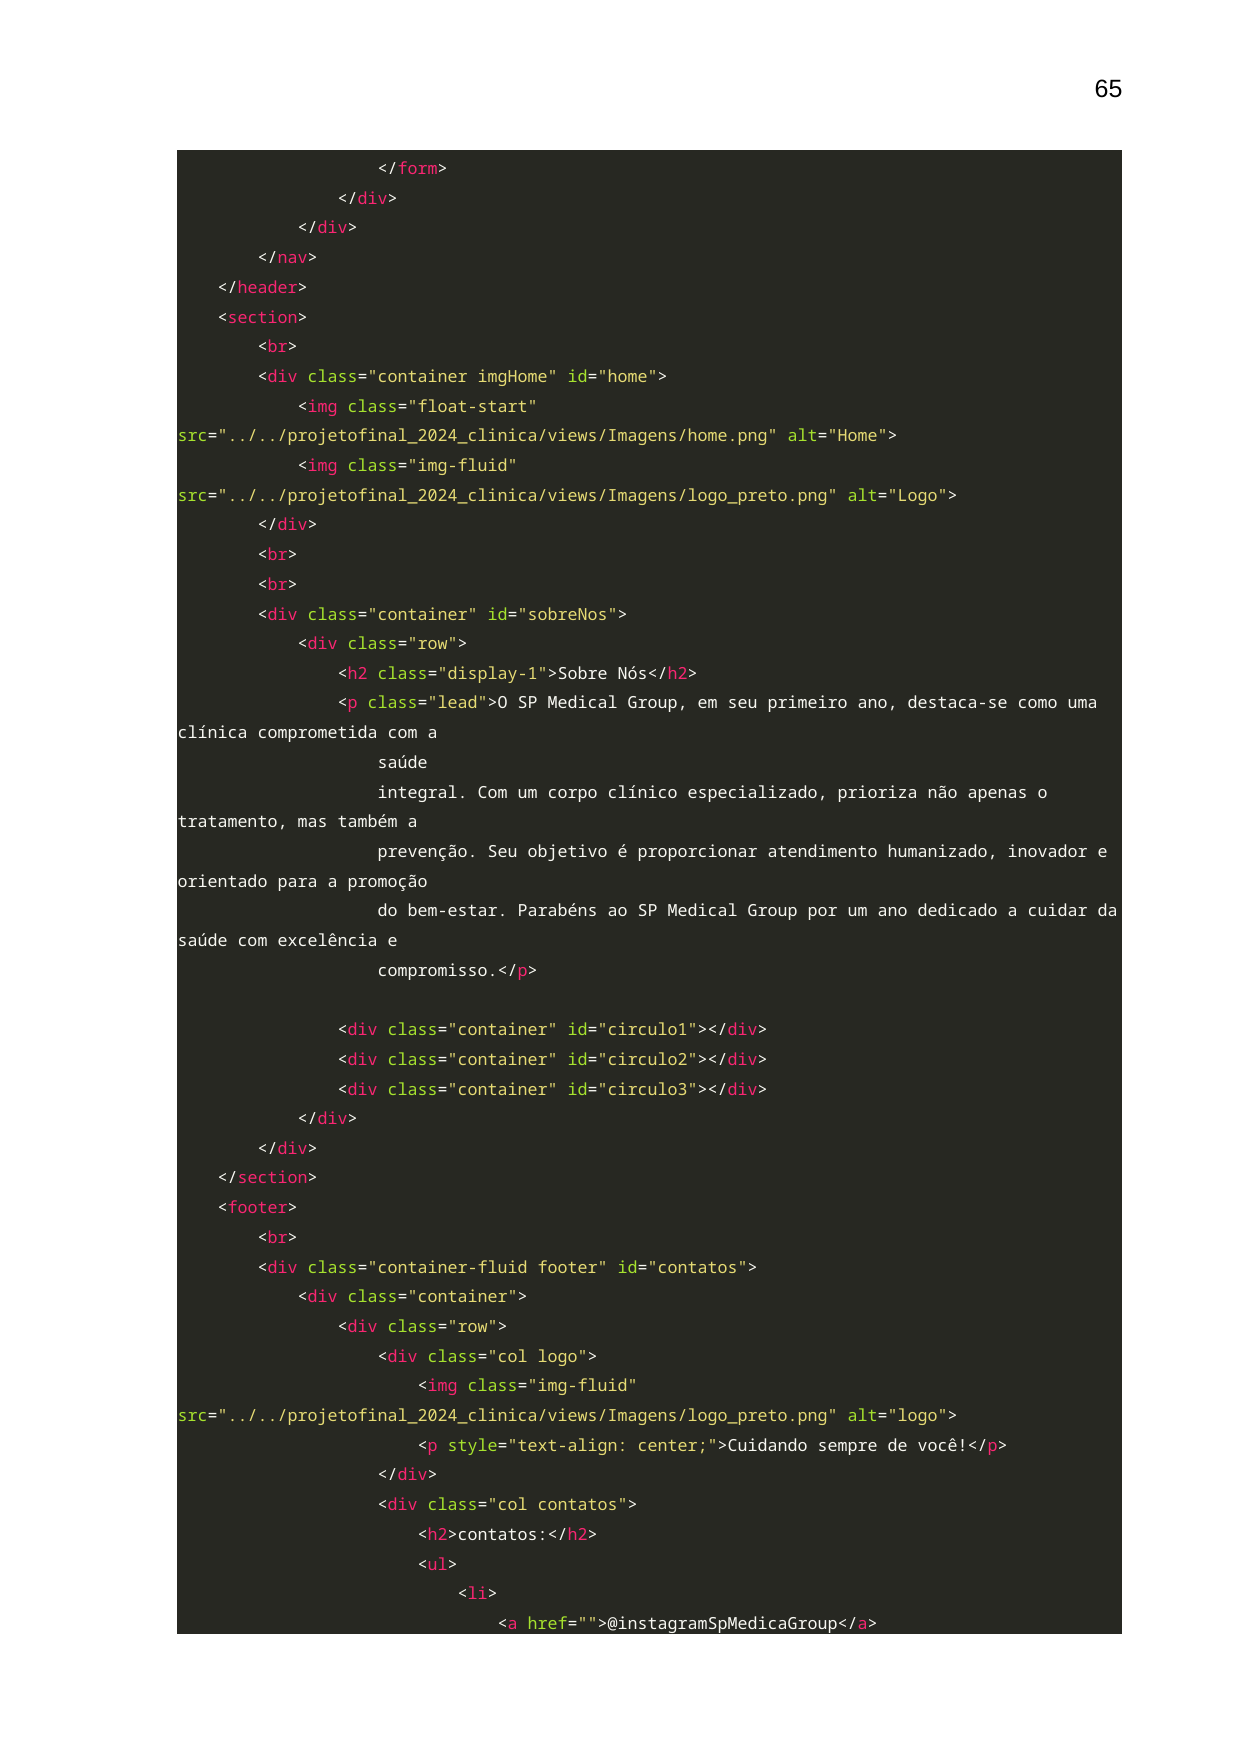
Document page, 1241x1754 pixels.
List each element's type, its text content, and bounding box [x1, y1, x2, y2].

text <br> [177, 328, 1122, 358]
text <div class="row"> [177, 625, 1122, 654]
text <div class="container" id="circulo3"></div> [177, 1070, 1122, 1100]
text <footer> [177, 1189, 1122, 1218]
text <div class="container"> [177, 1278, 1122, 1308]
text <div class="col logo"> [177, 1337, 1122, 1367]
text </div> [177, 1456, 1122, 1486]
text <section> [177, 298, 1122, 328]
text </form> [177, 150, 1122, 179]
text <div class="container" id="circulo1"></div> [177, 1011, 1122, 1040]
text <img class="float-start" src="../../projetofinal_2024_clinica/views/Imagens/home.png" alt="Home"> [177, 387, 1122, 447]
text <p class="lead">O SP Medical Group, em seu primeiro ano, destaca-se como uma clínica comprometida com a [177, 684, 1122, 743]
text </div> [177, 179, 1122, 209]
text <div class="container imgHome" id="home"> [177, 358, 1122, 387]
text <div class="container-fluid footer" id="contatos"> [177, 1248, 1122, 1278]
text prevenção. Seu objetivo é proporcionar atendimento humanizado, inovador e orientado para a promoção [177, 833, 1122, 892]
text </nav> [177, 239, 1122, 268]
text </div> [177, 209, 1122, 239]
text <h2>contatos:</h2> [177, 1515, 1122, 1545]
text <div class="container" id="sobreNos"> [177, 595, 1122, 625]
text </div> [177, 1100, 1122, 1129]
text saúde [177, 743, 1122, 773]
text </div> [177, 1129, 1122, 1159]
text <div class="container" id="circulo2"></div> [177, 1040, 1122, 1070]
text <a href="">@instagramSpMedicaGroup</a> [177, 1604, 1122, 1634]
text </header> [177, 268, 1122, 298]
text <br> [177, 536, 1122, 565]
text <div class="col contatos"> [177, 1486, 1122, 1515]
text </section> [177, 1159, 1122, 1189]
text <br> [177, 565, 1122, 595]
text <h2 class="display-1">Sobre Nós</h2> [177, 654, 1122, 684]
text <img class="img-fluid" src="../../projetofinal_2024_clinica/views/Imagens/logo_preto.png" alt="logo"> [177, 1367, 1122, 1426]
text <img class="img-fluid" src="../../projetofinal_2024_clinica/views/Imagens/logo_preto.png" alt="Logo"> [177, 447, 1122, 506]
text <ul> [177, 1545, 1122, 1575]
text <div class="row"> [177, 1308, 1122, 1337]
text integral. Com um corpo clínico especializado, prioriza não apenas o tratamento, mas também a [177, 773, 1122, 833]
text <br> [177, 1218, 1122, 1248]
text <li> [177, 1575, 1122, 1604]
text <p style="text-align: center;">Cuidando sempre de você!</p> [177, 1426, 1122, 1456]
text do bem-estar. Parabéns ao SP Medical Group por um ano dedicado a cuidar da saúde com excelência e [177, 892, 1122, 951]
text compromisso.</p> [177, 951, 1122, 981]
text </div> [177, 506, 1122, 536]
